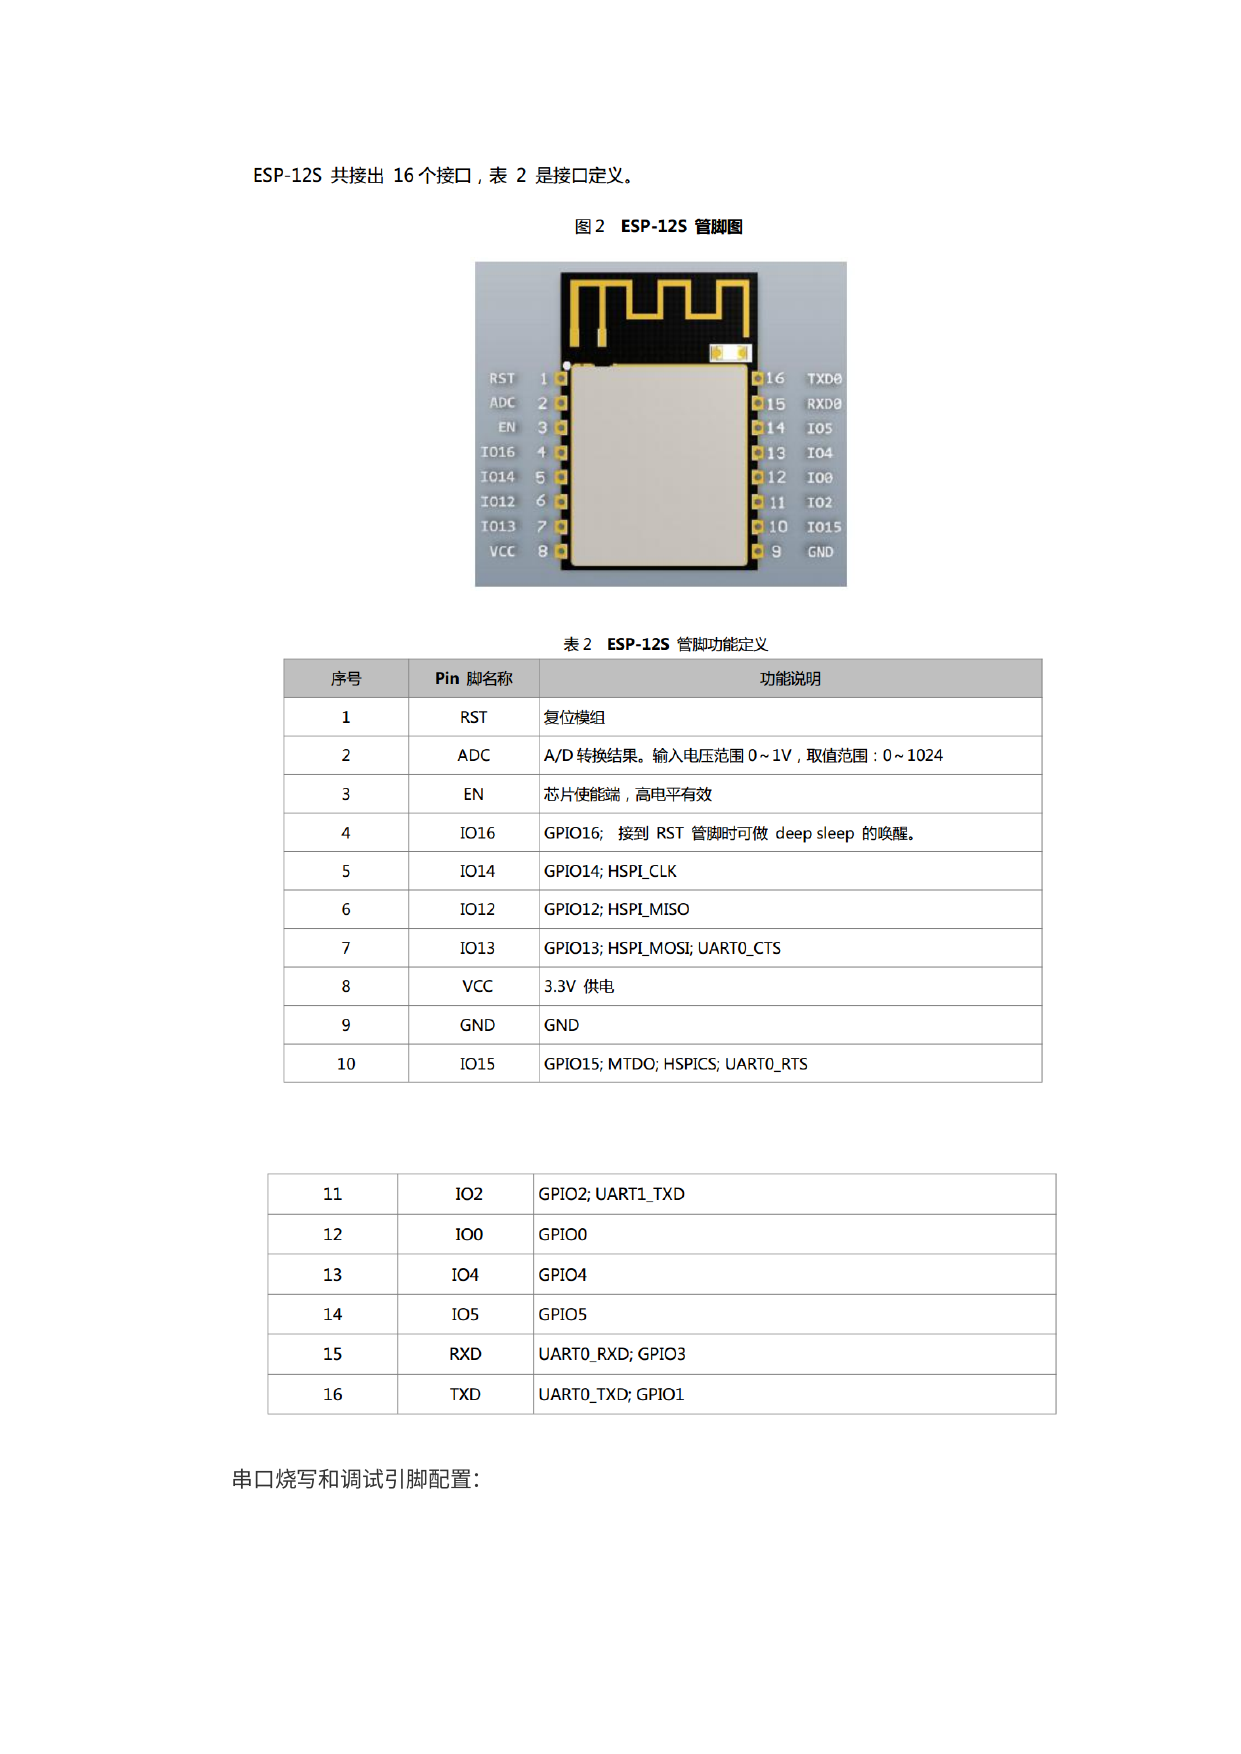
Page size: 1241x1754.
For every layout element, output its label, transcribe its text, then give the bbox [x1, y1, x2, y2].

text 串口烧写和调试引脚配置： [187, 1462, 1053, 1494]
picture [231, 617, 1097, 1085]
picture [231, 1169, 1097, 1446]
picture [231, 162, 1097, 605]
